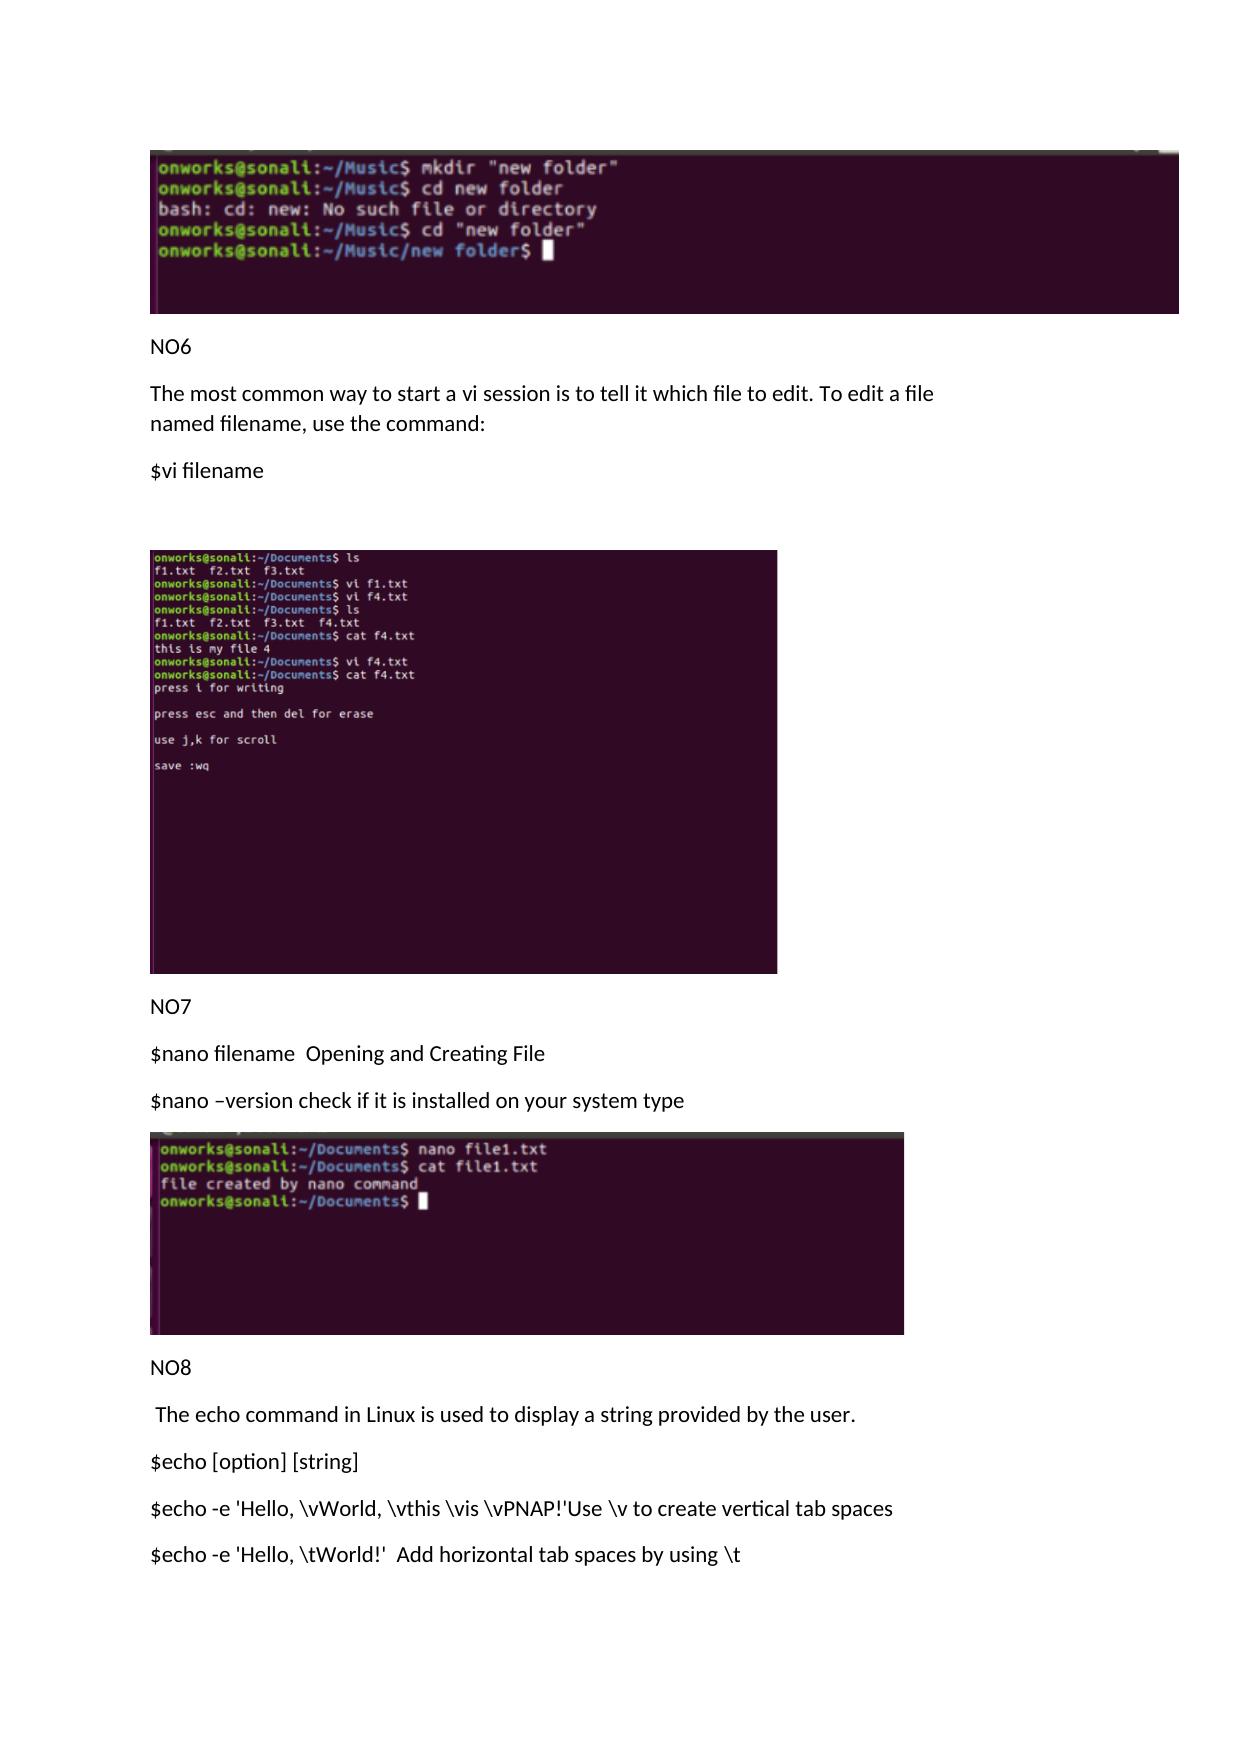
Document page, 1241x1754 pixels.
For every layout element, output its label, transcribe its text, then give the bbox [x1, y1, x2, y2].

text $nano filename Opening and Creating File [150, 1039, 1090, 1067]
text $echo [option] [string] [150, 1447, 1090, 1475]
text $nano –version check if it is installed on your system type [150, 1086, 1090, 1114]
picture [150, 150, 1179, 314]
text $vi filename [150, 456, 1090, 484]
text The echo command in Linux is used to display a string provided by the user. [150, 1400, 1090, 1428]
text NO8 [150, 1353, 1090, 1381]
text The most common way to start a vi session is to tell it which file to edit. To edit a file named filename, use the command: [150, 379, 1090, 438]
picture [150, 550, 778, 974]
picture [150, 1132, 905, 1335]
text $echo -e 'Hello, \vWorld, \vthis \vis \vPNAP!'Use \v to create vertical tab spaces [150, 1494, 1090, 1522]
text $echo -e 'Hello, \tWorld!' Add horizontal tab spaces by using \t [150, 1541, 1090, 1568]
text NO6 [150, 332, 1090, 361]
text NO7 [150, 992, 1090, 1020]
